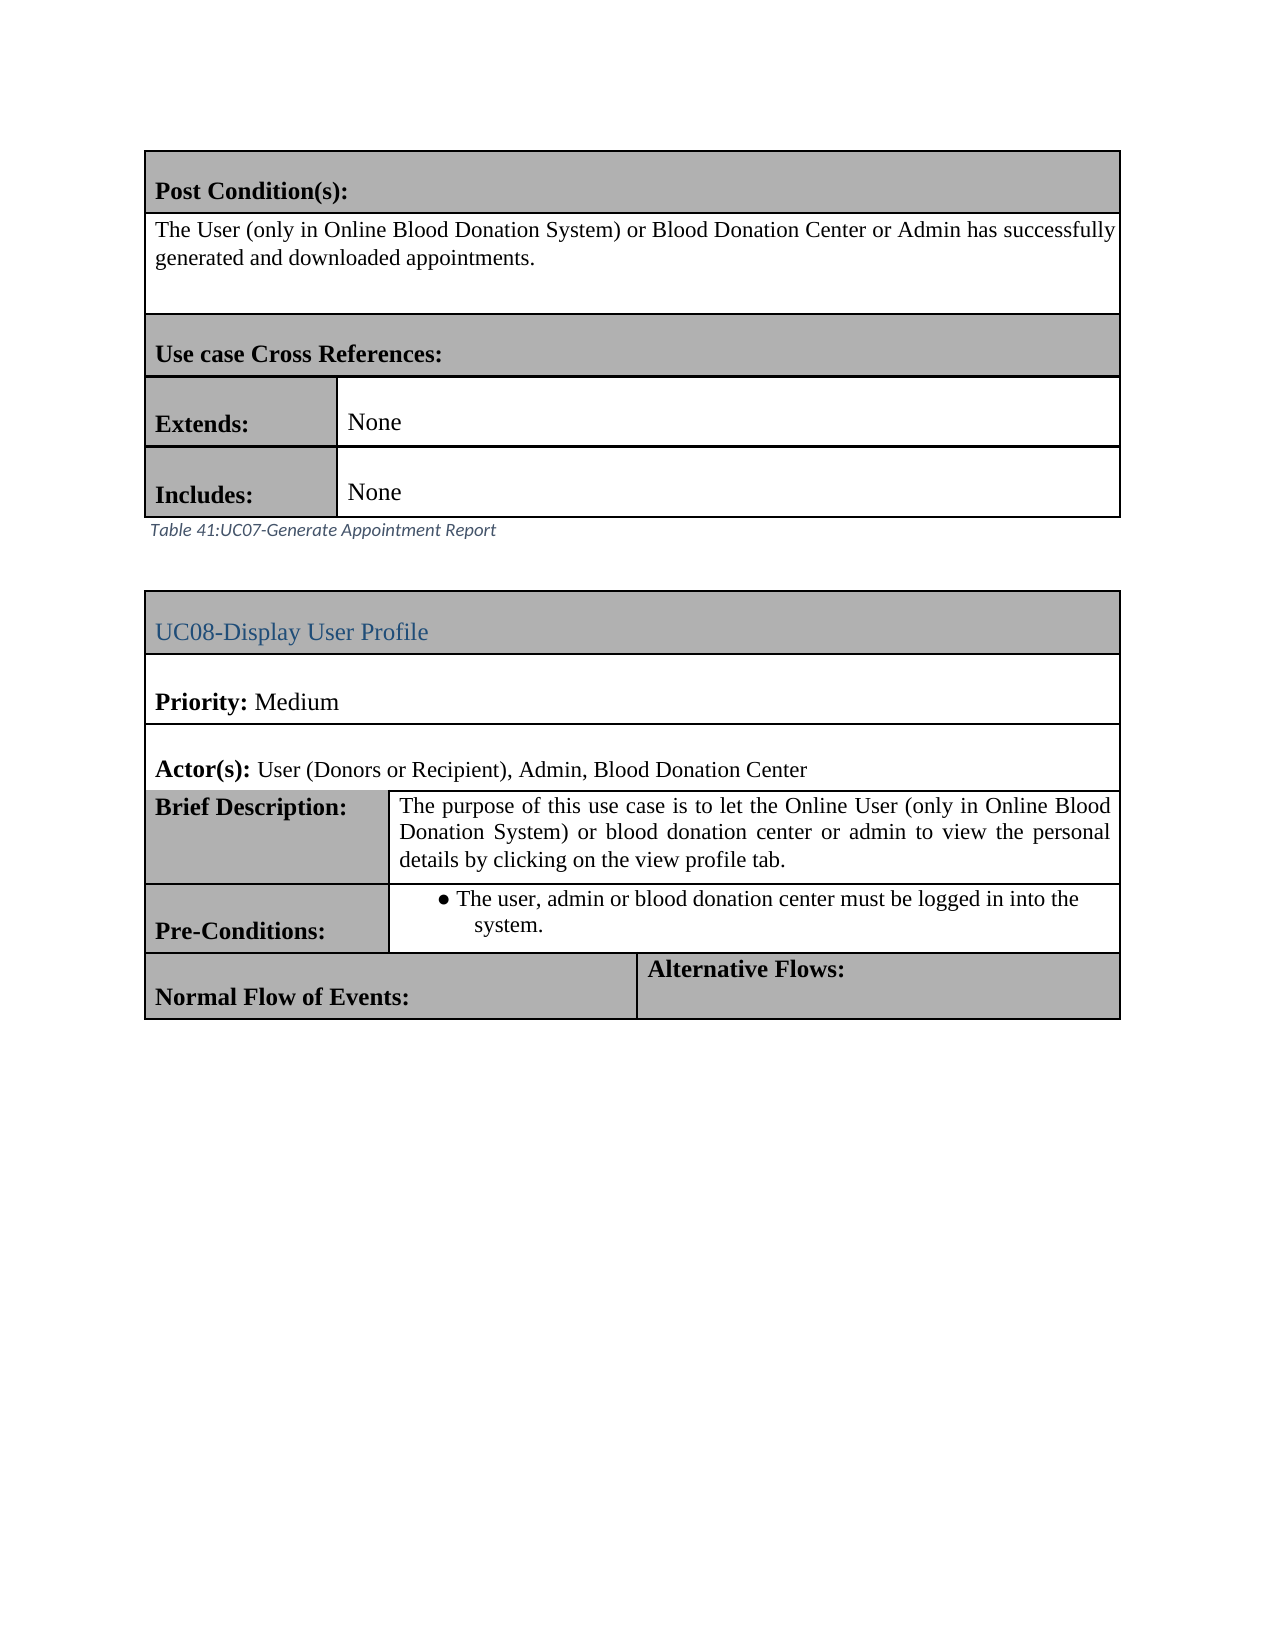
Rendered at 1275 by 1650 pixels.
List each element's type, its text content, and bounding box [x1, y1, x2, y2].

table_cell The purpose of this use case is to let the Online User (only in Online Blood Donation System) or blood donation center or admin to view the personal details by clicking on the view profile tab. [390, 792, 1119, 883]
table_header UC08-Display User Profile [146, 592, 1119, 653]
table_cell Brief Description: [146, 792, 388, 883]
table_cell Includes: [146, 448, 336, 516]
table_cell Extends: [146, 378, 336, 445]
table_cell ● The user, admin or blood donation center must be logged in into the system. [390, 885, 1119, 952]
table_cell The User (only in Online Blood Donation System) or Blood Donation Center or Admin has successfully generated and downloaded appointments. [146, 214, 1119, 313]
table_cell Actor(s): User (Donors or Recipient), Admin, Blood Donation Center [146, 725, 1119, 790]
table_cell Pre-Conditions: [146, 885, 388, 952]
table_cell Alternative Flows: [638, 954, 1119, 1018]
table_cell Use case Cross References: [146, 315, 1119, 375]
table_cell Post Condition(s): [146, 152, 1119, 212]
table_cell None [338, 448, 1119, 516]
table_cell Normal Flow of Events: [146, 954, 636, 1018]
table_cell Priority: Medium [146, 655, 1119, 723]
table_cell None [338, 378, 1119, 445]
